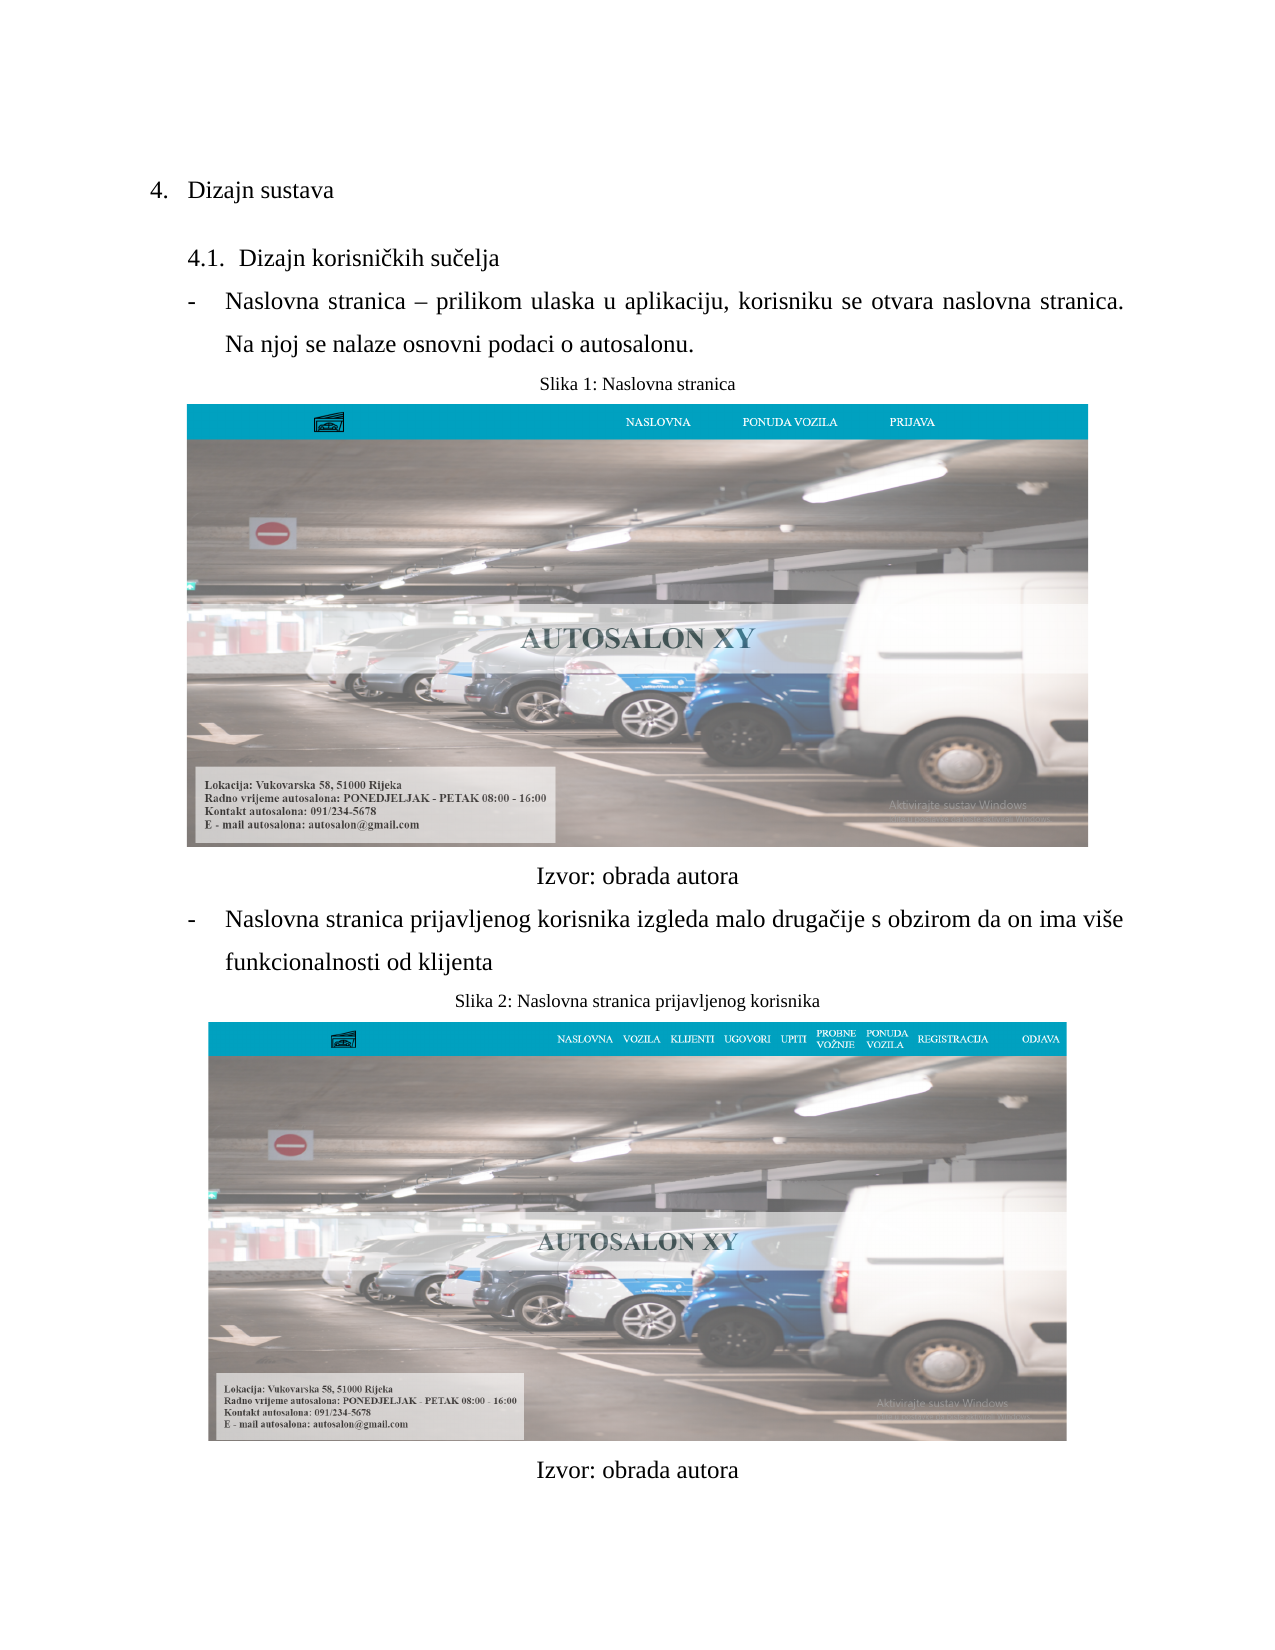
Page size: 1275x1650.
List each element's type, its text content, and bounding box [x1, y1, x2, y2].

subtitle Dizajn sustava [150, 175, 1125, 204]
text Slika 1: Naslovna stranica [150, 372, 1125, 394]
list Naslovna stranica prijavljenog korisnika izgleda malo drugačije s obzirom da on ima više funkcionalnosti od klijenta [187, 904, 1125, 976]
text Izvor: obrada autora [150, 861, 1125, 890]
text Slika 2: Naslovna stranica prijavljenog korisnika [150, 990, 1125, 1012]
picture [208, 1022, 1067, 1441]
subtitle Dizajn korisničkih sučelja [187, 243, 1125, 272]
picture [186, 404, 1089, 847]
list Naslovna stranica – prilikom ulaska u aplikaciju, korisniku se otvara naslovna stranica. Na njoj se nalaze osnovni podaci o autosalonu. [187, 286, 1125, 358]
text Izvor: obrada autora [150, 1455, 1125, 1484]
